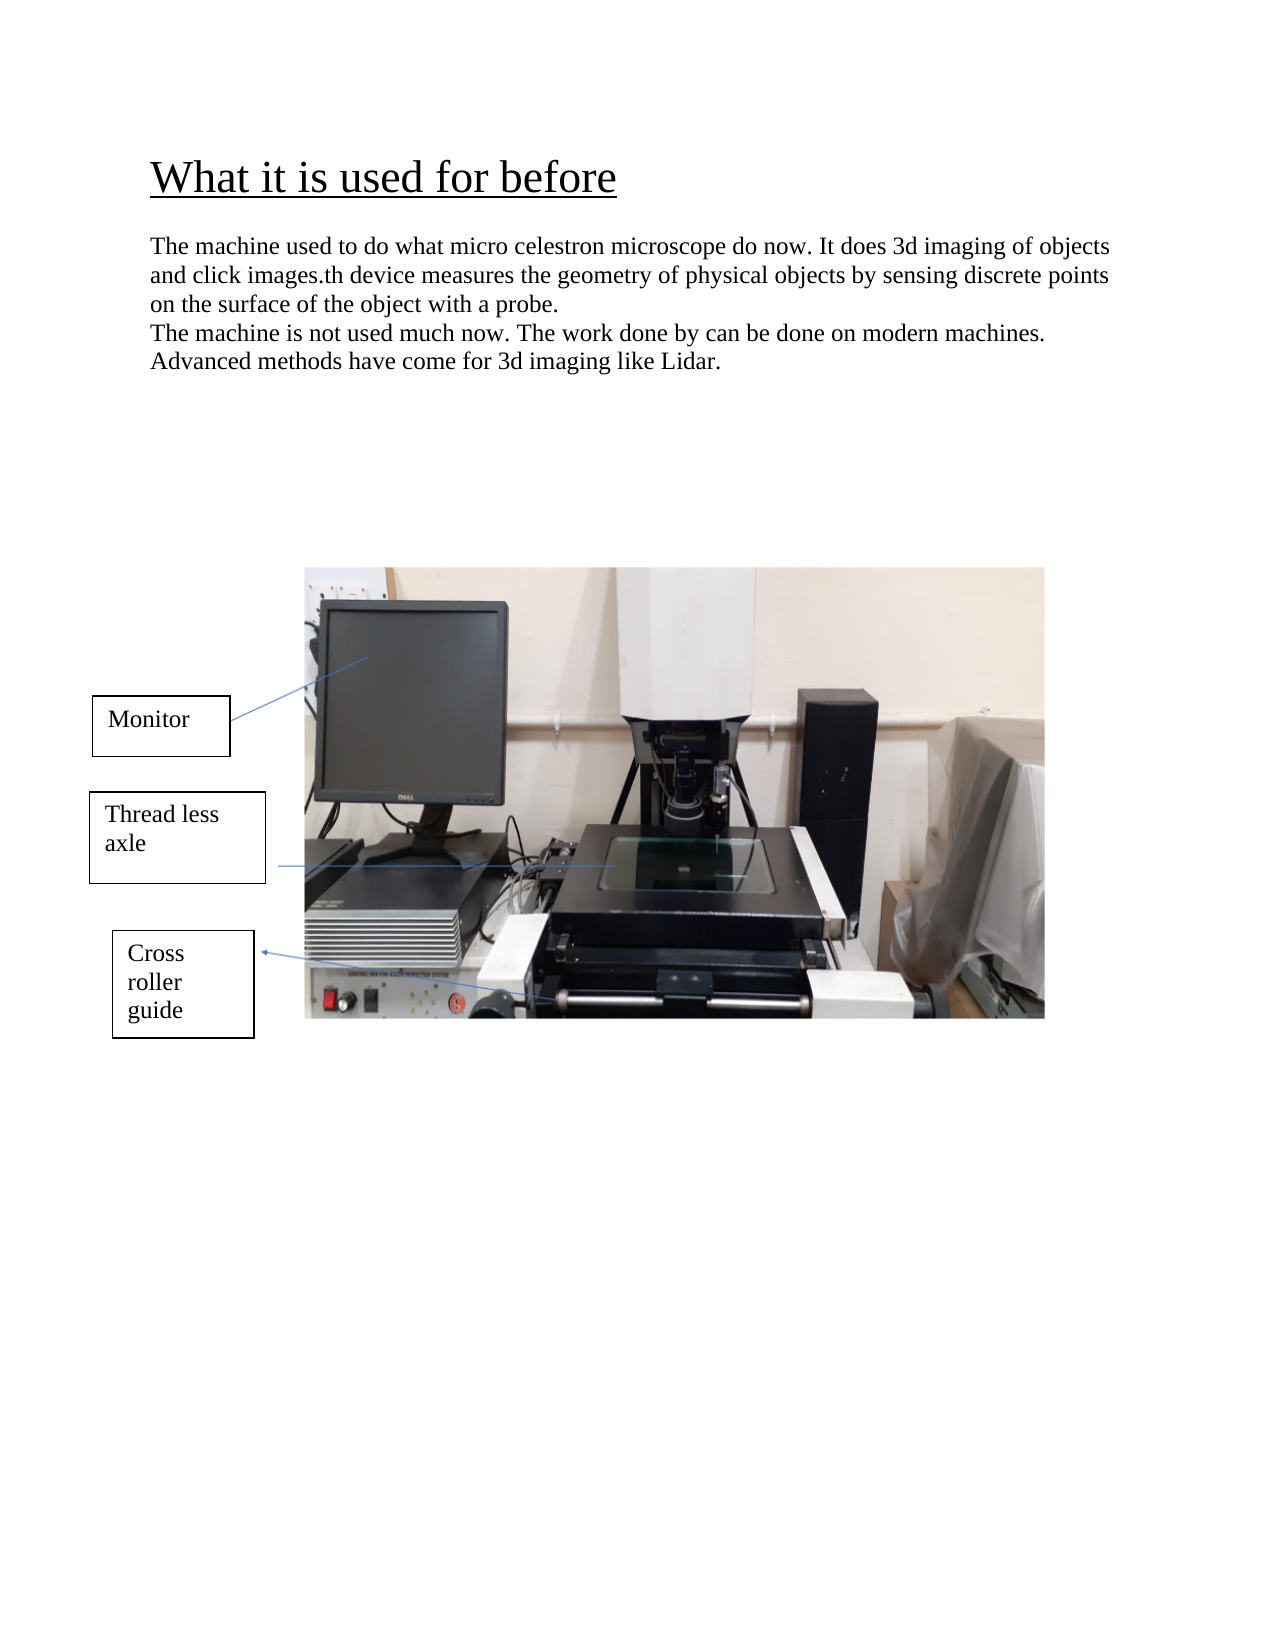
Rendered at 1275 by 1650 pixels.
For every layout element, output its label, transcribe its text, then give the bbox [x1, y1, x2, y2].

text What it is used for before [150, 150, 1125, 203]
text The machine used to do what micro celestron microscope do now. It does 3d imaging of objects and click images.th device measures the geometry of physical objects by sensing discrete points on the surface of the object with a probe. [150, 231, 1125, 318]
text The machine is not used much now. The work done by can be done on modern machines. Advanced methods have come for 3d imaging like Lidar. [150, 318, 1125, 375]
